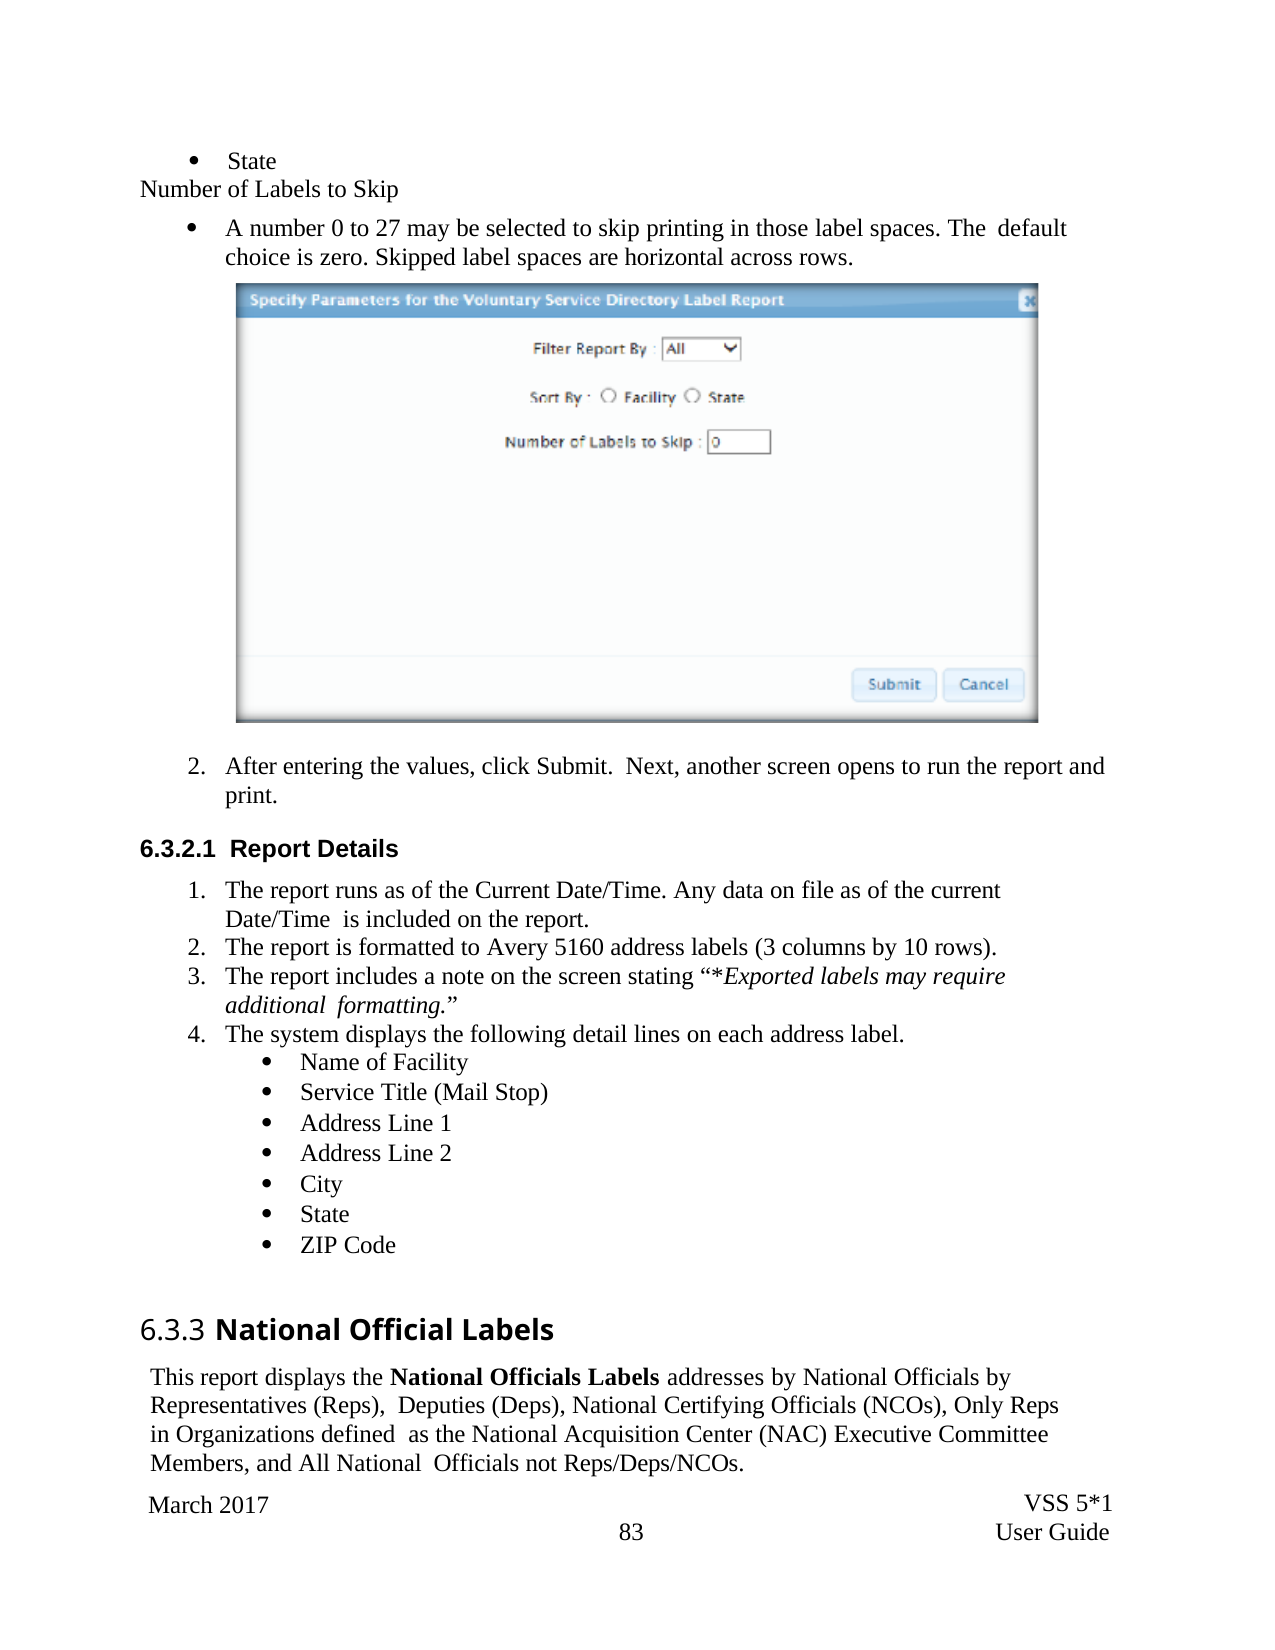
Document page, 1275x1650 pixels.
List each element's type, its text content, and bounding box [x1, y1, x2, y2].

list The report includes a note on the screen stating “*Exported labels may require additional formatting.” [187, 961, 1106, 1019]
list The system displays the following detail lines on each address label. [187, 1019, 1137, 1047]
subtitle Report Details [139, 834, 1137, 862]
list The report runs as of the Current Date/Time. Any data on file as of the current Date/Time is included on the report. [187, 875, 1111, 932]
text Number of Labels to Skip [139, 174, 1137, 203]
list Service Title (Mail Stop) [262, 1076, 1137, 1107]
list A number 0 to 27 may be selected to skip printing in those label spaces. The default choice is zero. Skipped label spaces are horizontal across rows. [187, 213, 1137, 270]
list State [189, 146, 1137, 174]
list City [262, 1168, 1137, 1198]
list Address Line 2 [262, 1137, 1137, 1168]
subtitle National Official Labels [139, 1309, 1137, 1349]
list ZIP Code [262, 1229, 1137, 1259]
list The report is formatted to Avery 5160 address labels (3 columns by 10 rows). [187, 932, 1137, 961]
list Address Line 1 [262, 1107, 1137, 1137]
list After entering the values, click Submit. Next, another screen opens to run the report and print. [187, 751, 1137, 809]
text This report displays the National Officials Labels addresses by National Officials by Representatives (Reps), Deputies (Deps), National Certifying Officials (NCOs), Only Reps in Organizations defined as the National Acquisition Center (NAC) Executive Committee Members, and All National Officials not Reps/Deps/NCOs. [150, 1362, 1066, 1477]
picture [235, 283, 1039, 723]
list Name of Facility [262, 1047, 1137, 1076]
list State [262, 1198, 1137, 1229]
